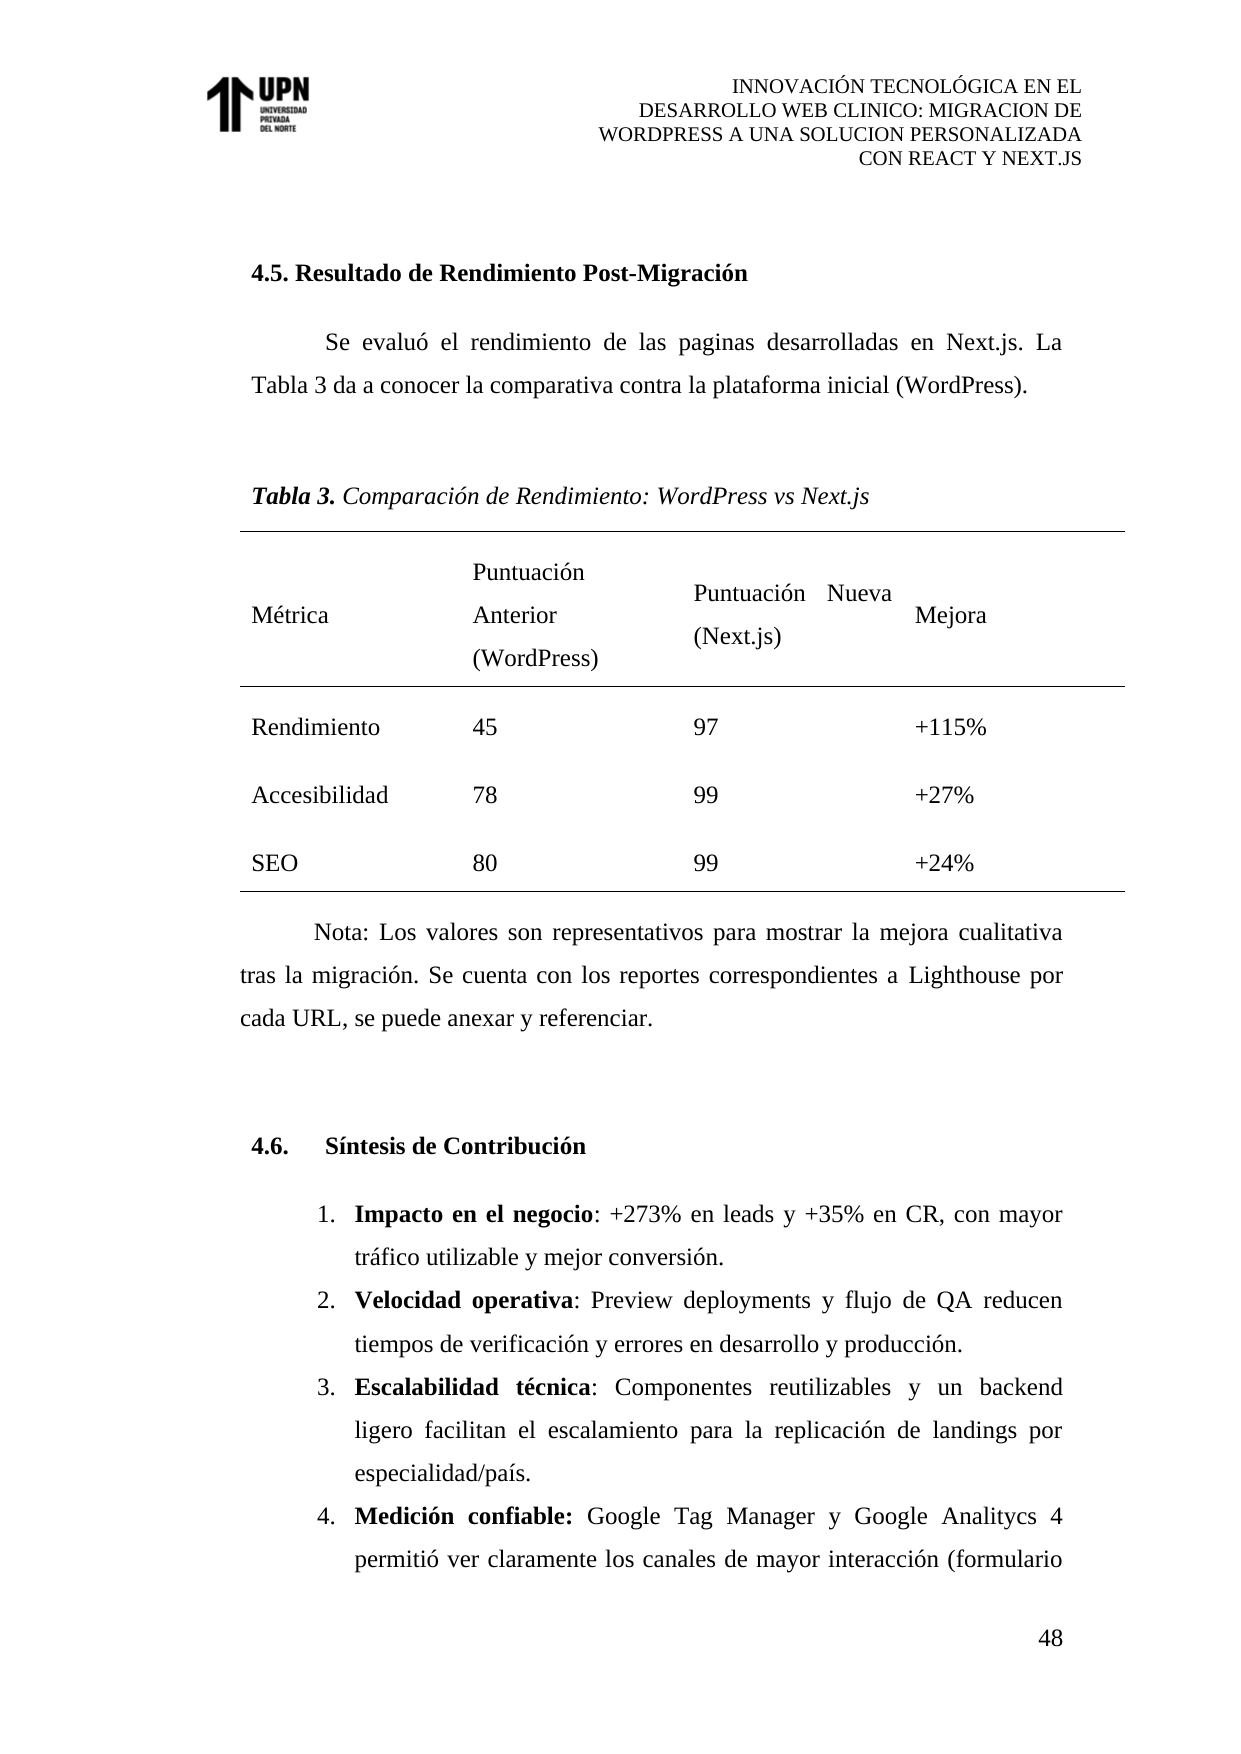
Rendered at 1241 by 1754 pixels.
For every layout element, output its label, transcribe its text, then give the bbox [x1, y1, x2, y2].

picture [203, 73, 313, 132]
table_cell 78 [461, 755, 682, 823]
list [317, 1501, 1063, 1573]
table_cell Accesibilidad [240, 755, 461, 823]
table_header Mejora [903, 532, 1124, 686]
list Impacto en el negocio: +273% en leads y +35% en CR, con mayor tráfico utilizable y mejor conversión. [317, 1199, 1063, 1271]
table_cell 99 [682, 755, 903, 823]
subtitle 4.5. Resultado de Rendimiento Post-Migración [177, 258, 1063, 287]
list Escalabilidad técnica: Componentes reutilizables y un backend ligero facilitan el escalamiento para la replicación de landings por especialidad/país. [317, 1372, 1063, 1487]
text Nota: Los valores son representativos para mostrar la mejora cualitativa tras la migración. Se cuenta con los reportes correspondientes a Lighthouse por cada URL, se puede anexar y referenciar. [240, 917, 1063, 1032]
table_header Puntuación Anterior (WordPress) [461, 532, 682, 686]
table_cell 80 [461, 823, 682, 891]
table_cell +27% [903, 755, 1124, 823]
text Se evaluó el rendimiento de las paginas desarrolladas en Next.js. La Tabla 3 da a conocer la comparativa contra la plataforma inicial (WordPress). [251, 327, 1063, 398]
table_cell 99 [682, 823, 903, 891]
list Velocidad operativa: Preview deployments y flujo de QA reducen tiempos de verificación y errores en desarrollo y producción. [317, 1286, 1063, 1357]
table_cell SEO [240, 823, 461, 891]
table_cell +24% [903, 823, 1124, 891]
table_header Puntuación Nueva (Next.js) [682, 532, 903, 686]
text Tabla 3. Comparación de Rendimiento: WordPress vs Next.js [177, 481, 1063, 510]
subtitle 4.6. Síntesis de Contribución [177, 1131, 1063, 1160]
table_header Métrica [240, 532, 461, 686]
table_cell Rendimiento [240, 687, 461, 755]
table_cell +115% [903, 687, 1124, 755]
table_cell 45 [461, 687, 682, 755]
table_cell 97 [682, 687, 903, 755]
